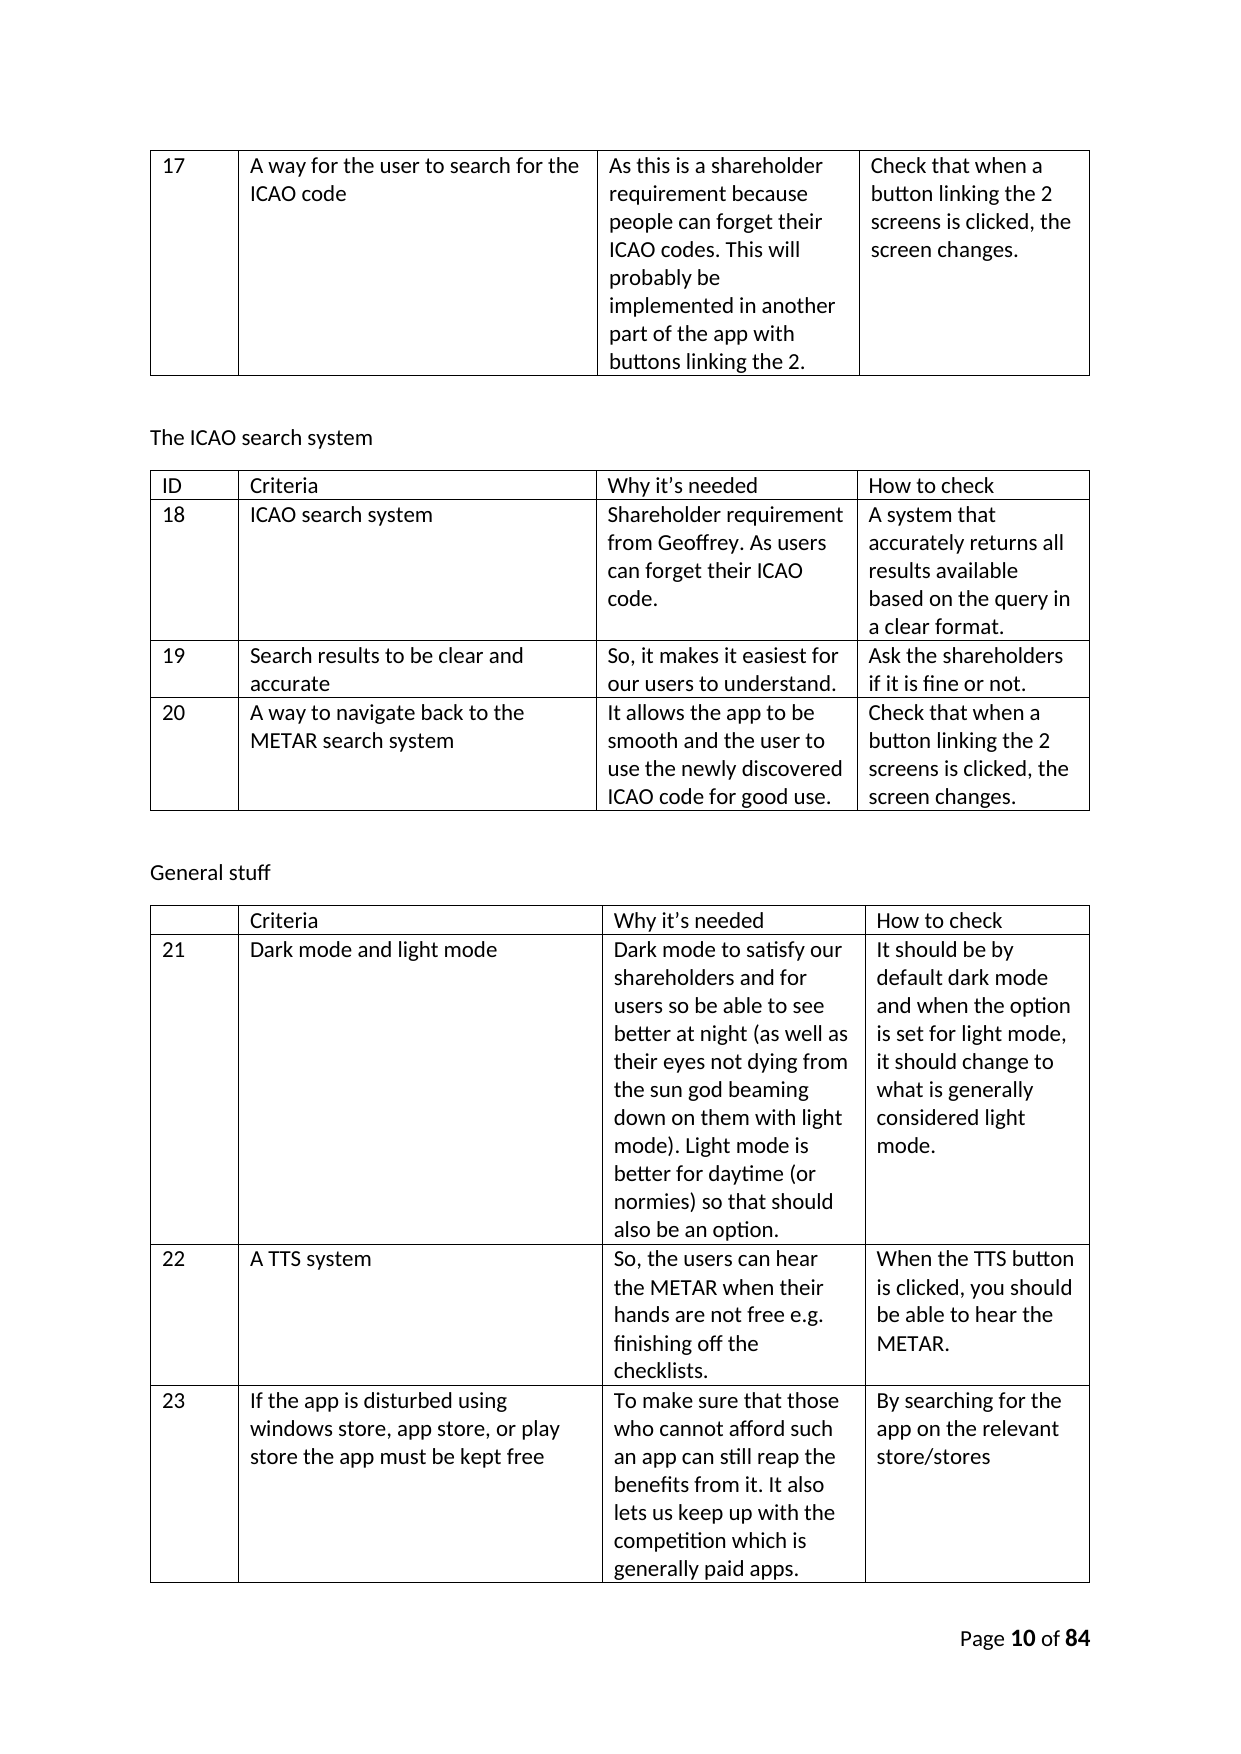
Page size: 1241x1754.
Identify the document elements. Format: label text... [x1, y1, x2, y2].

table_header ID [151, 471, 238, 499]
table_header Why it’s needed [603, 906, 865, 934]
table_cell 19 [151, 641, 238, 697]
table_cell 17 [151, 151, 238, 375]
table_cell 22 [151, 1245, 238, 1385]
table_cell As this is a shareholder requirement because people can forget their ICAO codes. This will probably be implemented in another part of the app with buttons linking the 2. [598, 151, 859, 375]
table_header Criteria [239, 471, 596, 499]
table_header Why it’s needed [597, 471, 857, 499]
table_header Criteria [239, 906, 602, 934]
table_cell To make sure that those who cannot afford such an app can still reap the benefits from it. It also lets us keep up with the competition which is generally paid apps. [603, 1386, 865, 1582]
table_cell A way for the user to search for the ICAO code [239, 151, 597, 375]
text The ICAO search system [150, 423, 1090, 451]
table_cell So, the users can hear the METAR when their hands are not free e.g. finishing off the checklists. [603, 1245, 865, 1385]
table_cell Dark mode and light mode [239, 935, 602, 1243]
table_cell Check that when a button linking the 2 screens is clicked, the screen changes. [860, 151, 1089, 375]
table_cell Search results to be clear and accurate [239, 641, 596, 697]
table_cell By searching for the app on the relevant store/stores [866, 1386, 1089, 1582]
table_header [151, 906, 238, 934]
table_cell 21 [151, 935, 238, 1243]
table_cell Shareholder requirement from Geoffrey. As users can forget their ICAO code. [597, 500, 857, 640]
table_cell A system that accurately returns all results available based on the query in a clear format. [858, 500, 1089, 640]
table_header How to check [866, 906, 1089, 934]
table_cell When the TTS button is clicked, you should be able to hear the METAR. [866, 1245, 1089, 1385]
table_cell 20 [151, 698, 238, 810]
table_cell Ask the shareholders if it is fine or not. [858, 641, 1089, 697]
table_cell ICAO search system [239, 500, 596, 640]
table_cell It allows the app to be smooth and the user to use the newly discovered ICAO code for good use. [597, 698, 857, 810]
table_cell So, it makes it easiest for our users to understand. [597, 641, 857, 697]
table_cell Dark mode to satisfy our shareholders and for users so be able to see better at night (as well as their eyes not dying from the sun god beaming down on them with light mode). Light mode is better for daytime (or normies) so that should also be an option. [603, 935, 865, 1243]
text General stuff [150, 858, 1090, 886]
table_header How to check [858, 471, 1089, 499]
table_cell 23 [151, 1386, 238, 1582]
table_cell It should be by default dark mode and when the option is set for light mode, it should change to what is generally considered light mode. [866, 935, 1089, 1243]
table_cell A TTS system [239, 1245, 602, 1385]
table_cell Check that when a button linking the 2 screens is clicked, the screen changes. [858, 698, 1089, 810]
table_cell If the app is disturbed using windows store, app store, or play store the app must be kept free [239, 1386, 602, 1582]
table_cell 18 [151, 500, 238, 640]
table_cell A way to navigate back to the METAR search system [239, 698, 596, 810]
